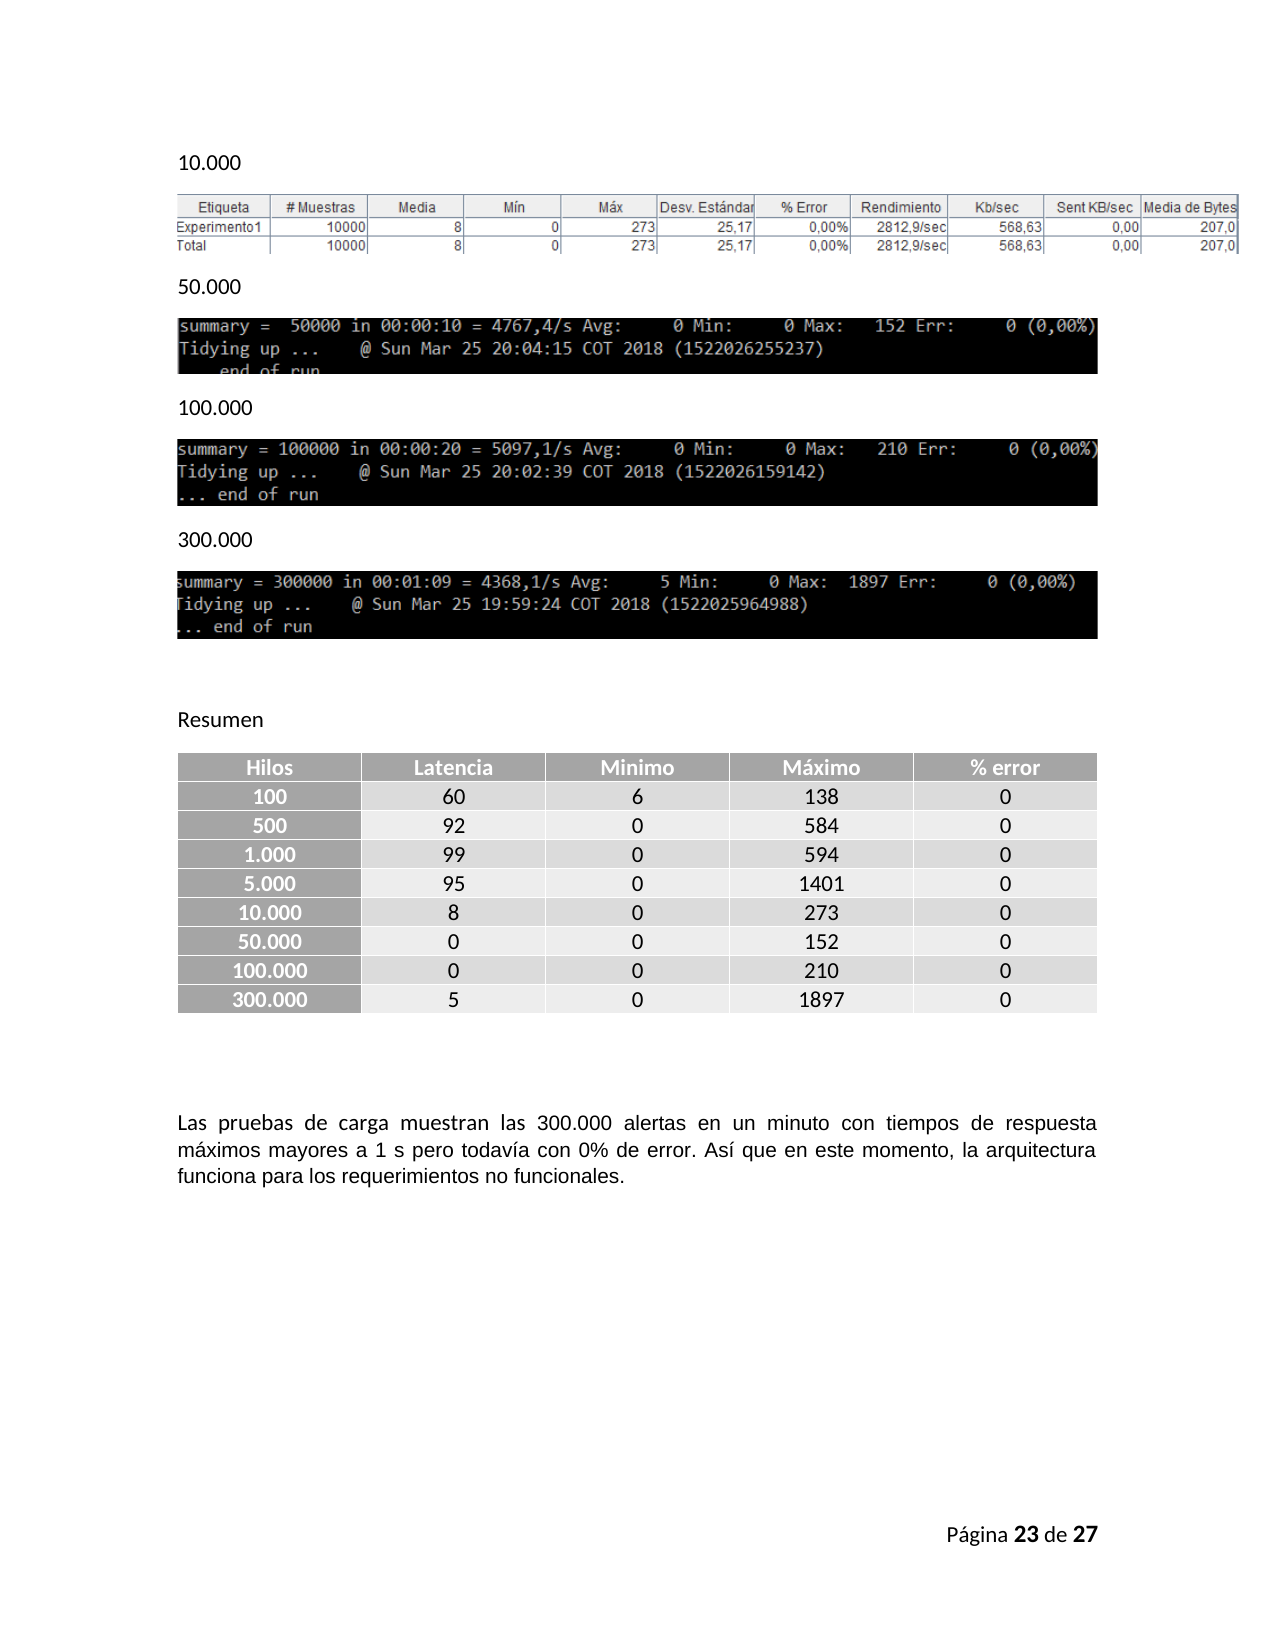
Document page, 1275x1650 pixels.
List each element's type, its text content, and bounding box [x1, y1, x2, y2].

table_cell 300.000 [178, 985, 361, 1013]
table_cell 100.000 [178, 956, 361, 984]
table_cell 95 [362, 869, 545, 897]
picture [177, 194, 1240, 254]
table_cell 210 [730, 956, 913, 984]
table_cell 60 [362, 782, 545, 810]
table_cell 0 [914, 985, 1097, 1013]
table_cell 50.000 [178, 927, 361, 955]
table_cell 0 [362, 956, 545, 984]
table_cell 0 [914, 782, 1097, 810]
table_cell 0 [546, 811, 729, 839]
table_cell 6 [546, 782, 729, 810]
text Las pruebas de carga muestran las 300.000 alertas en un minuto con tiempos de respuesta máximos mayores a 1 s pero todavía con 0% de error. Así que en este momento, la arquitectura funciona para los requerimientos no funcionales. [177, 1108, 1098, 1138]
table_cell 0 [546, 927, 729, 955]
picture [177, 571, 1098, 639]
table_cell 0 [914, 869, 1097, 897]
table_cell 0 [914, 840, 1097, 868]
table_cell 1897 [730, 985, 913, 1013]
table_cell 10.000 [178, 898, 361, 926]
table_header Latencia [362, 753, 545, 781]
table_cell 1401 [730, 869, 913, 897]
text Resumen [177, 705, 1098, 733]
table_cell 500 [178, 811, 361, 839]
table_cell 138 [730, 782, 913, 810]
table_header % error [914, 753, 1097, 781]
table_header Minimo [546, 753, 729, 781]
text Las pruebas de carga muestran las 300.000 alertas en un minuto con tiempos de respuesta máximos mayores a 1 s pero todavía con 0% de error. Así que en este momento, la arquitectura funciona para los requerimientos no funcionales. [177, 1162, 1098, 1188]
table_cell 0 [914, 898, 1097, 926]
picture [177, 318, 1098, 374]
table_cell 0 [546, 898, 729, 926]
text 100.000 [177, 393, 1098, 421]
table_cell 584 [730, 811, 913, 839]
table_cell 99 [362, 840, 545, 868]
table_cell 0 [914, 811, 1097, 839]
table_cell 1.000 [178, 840, 361, 868]
table_cell 594 [730, 840, 913, 868]
table_cell 92 [362, 811, 545, 839]
table_cell 5.000 [178, 869, 361, 897]
table_cell 0 [914, 956, 1097, 984]
table_cell 100 [178, 782, 361, 810]
table_cell 0 [546, 840, 729, 868]
table_header Máximo [730, 753, 913, 781]
table_cell 152 [730, 927, 913, 955]
table_cell 5 [362, 985, 545, 1013]
table_header Hilos [178, 753, 361, 781]
table_cell 0 [546, 869, 729, 897]
table_cell 0 [914, 927, 1097, 955]
table_cell 0 [546, 985, 729, 1013]
table_cell 0 [362, 927, 545, 955]
table_cell 8 [362, 898, 545, 926]
table_cell 273 [730, 898, 913, 926]
table_cell 0 [546, 956, 729, 984]
text 300.000 [177, 525, 1098, 553]
text 10.000 [177, 148, 1098, 176]
picture [177, 439, 1098, 506]
text 50.000 [177, 272, 1098, 300]
